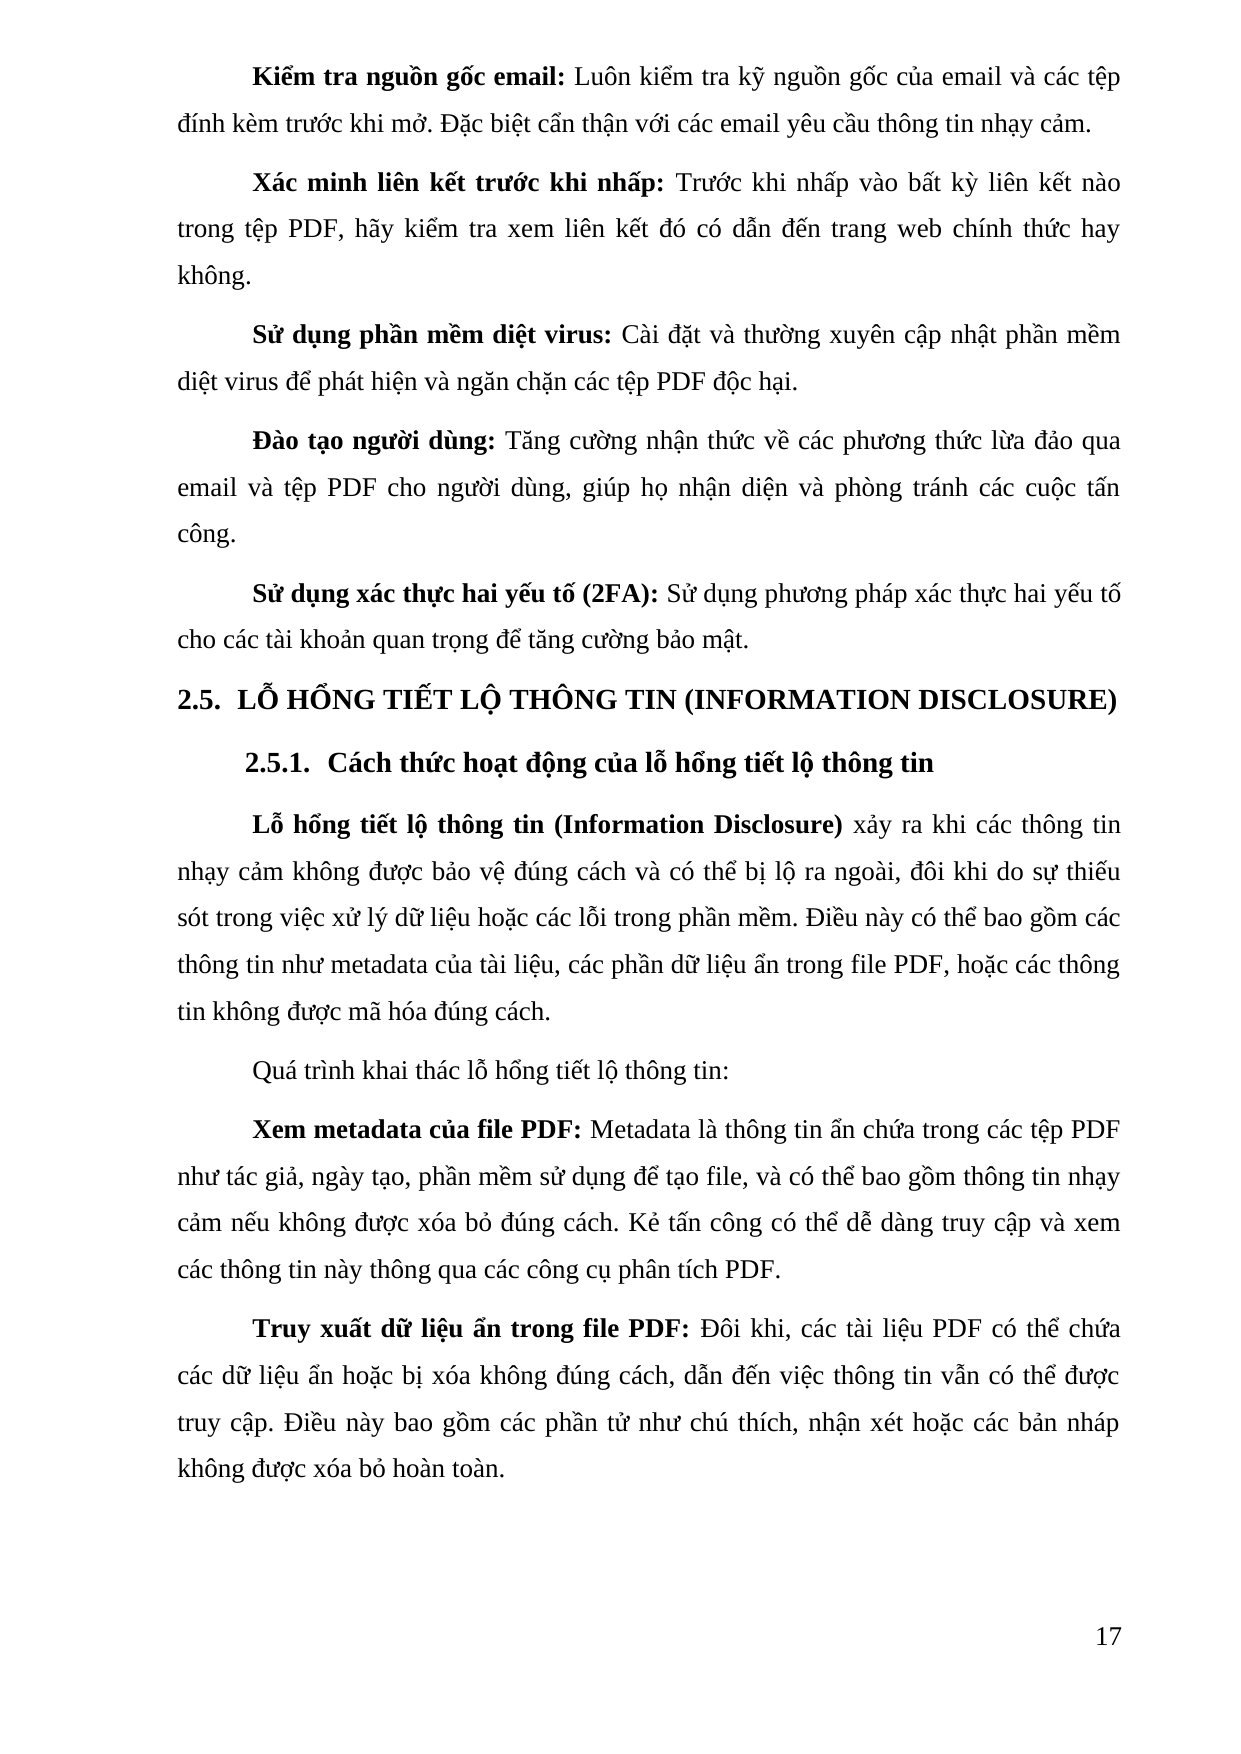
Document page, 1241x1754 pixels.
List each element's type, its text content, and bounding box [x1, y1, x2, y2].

text Xem metadata của file PDF: Metadata là thông tin ẩn chứa trong các tệp PDF như tác giả, ngày tạo, phần mềm sử dụng để tạo file, và có thể bao gồm thông tin nhạy cảm nếu không được xóa bỏ đúng cách. Kẻ tấn công có thể dễ dàng truy cập và xem các thông tin này thông qua các công cụ phân tích PDF. [177, 1113, 1122, 1284]
text Xác minh liên kết trước khi nhấp: Trước khi nhấp vào bất kỳ liên kết nào trong tệp PDF, hãy kiểm tra xem liên kết đó có dẫn đến trang web chính thức hay không. [177, 166, 1122, 290]
text Đào tạo người dùng: Tăng cường nhận thức về các phương thức lừa đảo qua email và tệp PDF cho người dùng, giúp họ nhận diện và phòng tránh các cuộc tấn công. [177, 424, 1122, 549]
subtitle Cách thức hoạt động của lỗ hổng tiết lộ thông tin [244, 745, 1122, 779]
text Kiểm tra nguồn gốc email: Luôn kiểm tra kỹ nguồn gốc của email và các tệp đính kèm trước khi mở. Đặc biệt cẩn thận với các email yêu cầu thông tin nhạy cảm. [177, 60, 1122, 138]
text Lỗ hổng tiết lộ thông tin (Information Disclosure) xảy ra khi các thông tin nhạy cảm không được bảo vệ đúng cách và có thể bị lộ ra ngoài, đôi khi do sự thiếu sót trong việc xử lý dữ liệu hoặc các lỗi trong phần mềm. Điều này có thể bao gồm các thông tin như metadata của tài liệu, các phần dữ liệu ẩn trong file PDF, hoặc các thông tin không được mã hóa đúng cách. [177, 808, 1122, 1026]
subtitle Lỗ hổng tiết lộ thông tin (Information Disclosure) [177, 682, 1122, 716]
text Quá trình khai thác lỗ hổng tiết lộ thông tin: [177, 1054, 1122, 1085]
text Sử dụng phần mềm diệt virus: Cài đặt và thường xuyên cập nhật phần mềm diệt virus để phát hiện và ngăn chặn các tệp PDF độc hại. [177, 318, 1122, 396]
text Sử dụng xác thực hai yếu tố (2FA): Sử dụng phương pháp xác thực hai yếu tố cho các tài khoản quan trọng để tăng cường bảo mật. [177, 577, 1122, 654]
text Truy xuất dữ liệu ẩn trong file PDF: Đôi khi, các tài liệu PDF có thể chứa các dữ liệu ẩn hoặc bị xóa không đúng cách, dẫn đến việc thông tin vẫn có thể được truy cập. Điều này bao gồm các phần tử như chú thích, nhận xét hoặc các bản nháp không được xóa bỏ hoàn toàn. [177, 1312, 1122, 1483]
